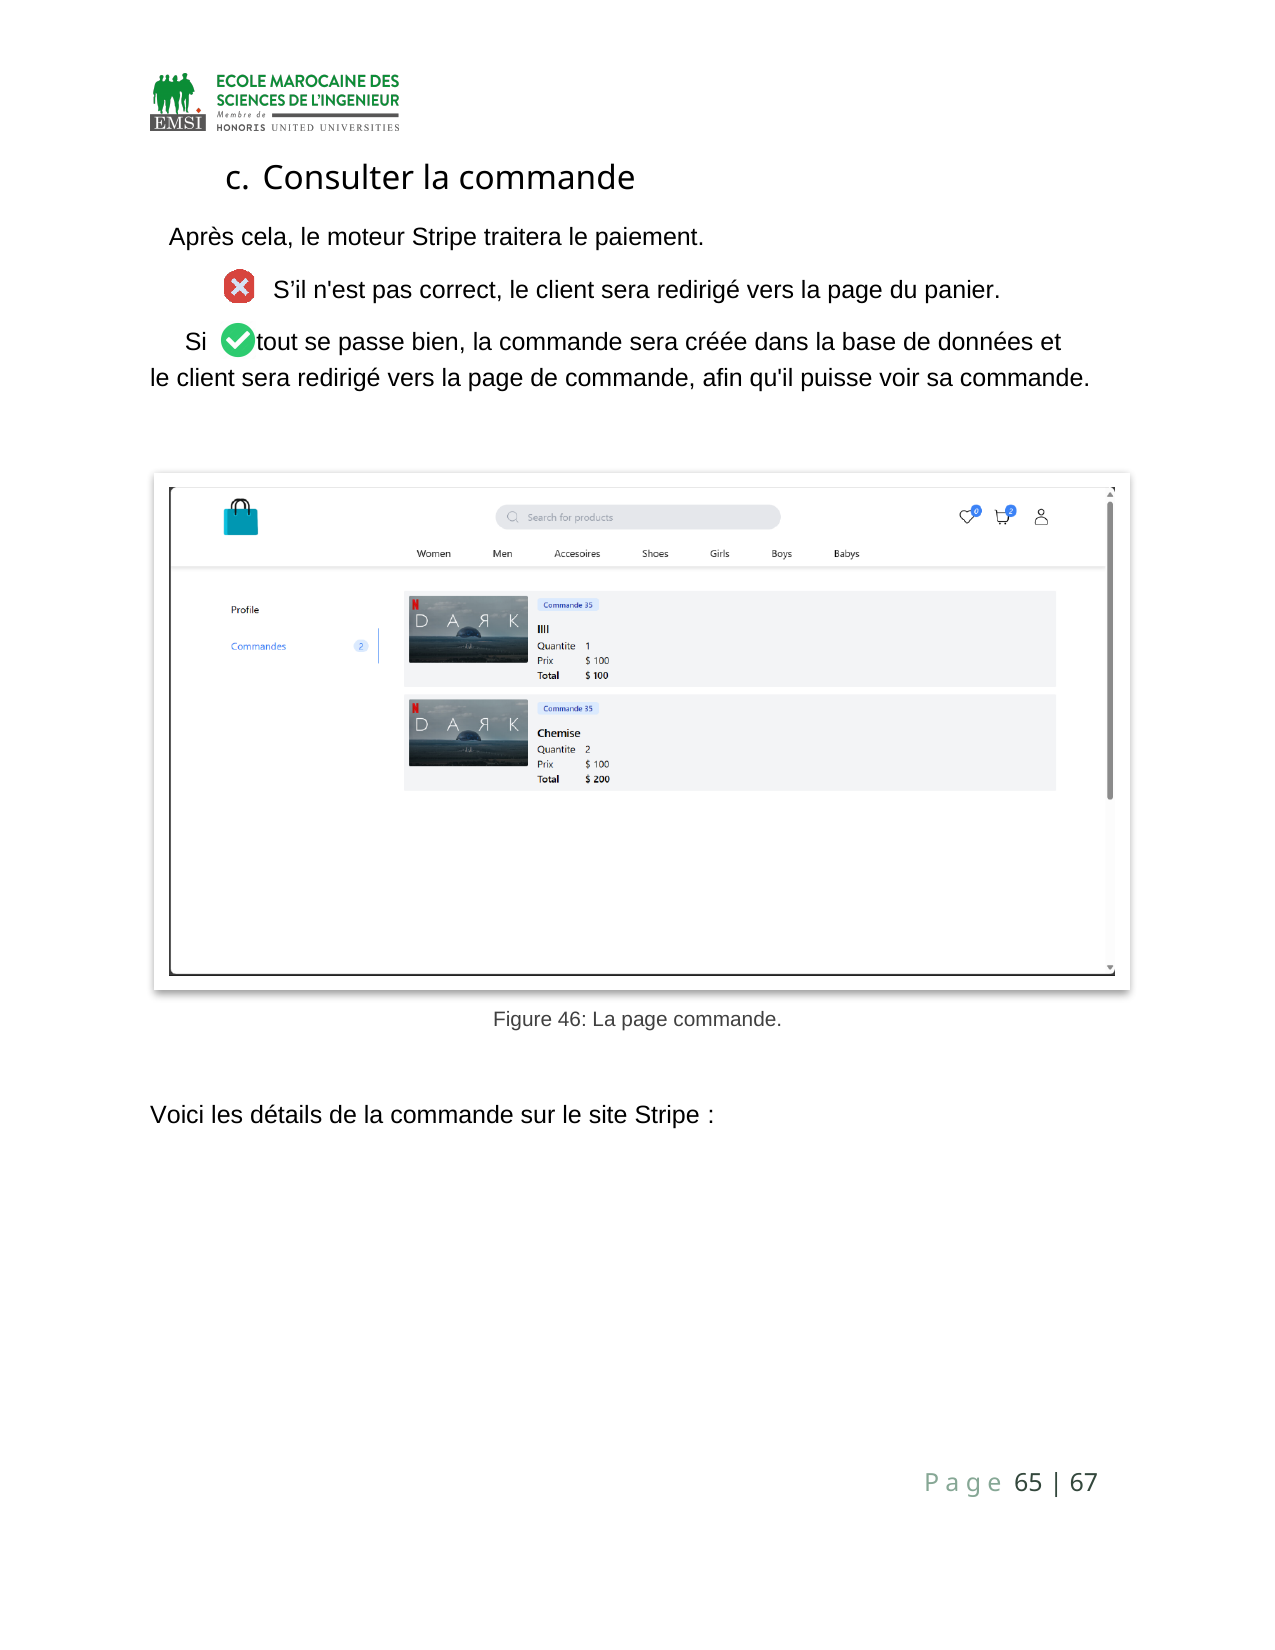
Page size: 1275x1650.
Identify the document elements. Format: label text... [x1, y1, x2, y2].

text Figure 46: La page commande. [150, 1007, 1125, 1031]
picture [219, 321, 256, 327]
picture [222, 269, 254, 301]
text Après cela, le moteur Stripe traitera le paiement. [150, 222, 1125, 251]
list Consulter la commande [225, 154, 1125, 199]
text S’il n'est pas correct, le client sera redirigé vers la page du panier. [150, 275, 1125, 303]
text Voici les détails de la commande sur le site Stripe : [150, 1101, 1125, 1129]
picture [169, 487, 1115, 976]
text Si tout se passe bien, la commande sera créée dans la base de données et le client sera redirigé vers la page de commande, afin qu'il puisse voir sa commande. [150, 327, 1125, 392]
picture [150, 73, 399, 131]
